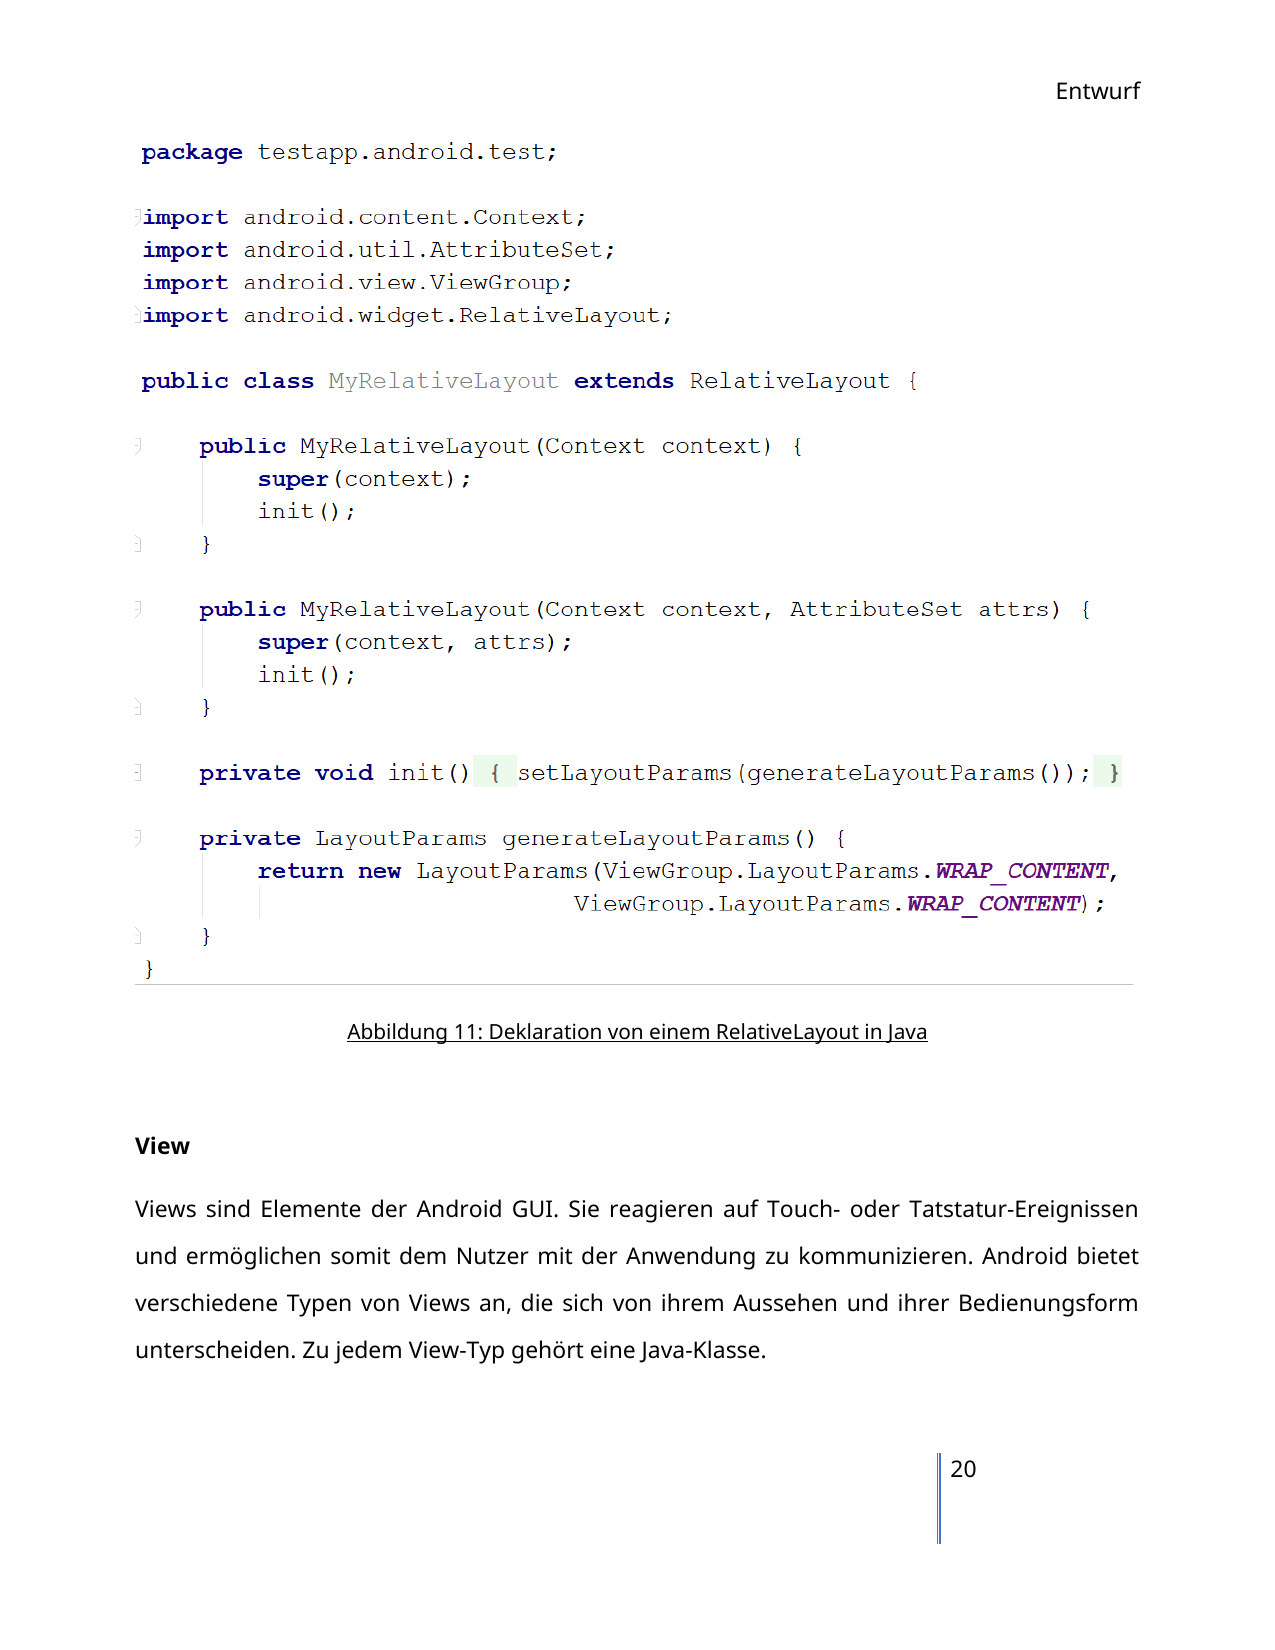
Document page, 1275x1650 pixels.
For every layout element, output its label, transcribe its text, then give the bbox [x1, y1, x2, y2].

text View [135, 1130, 1140, 1161]
text Abbildung : Deklaration von einem RelativeLayout in Java [135, 1017, 1140, 1045]
picture [134, 135, 1134, 985]
text Views sind Elemente der Android GUI. Sie reagieren auf Touch- oder Tatstatur-Ereignissen und ermöglichen somit dem Nutzer mit der Anwendung zu kommunizieren. Android bietet verschiedene Typen von Views an, die sich von ihrem Aussehen und ihrer Bedienungsform unterscheiden. Zu jedem View-Typ gehört eine Java-Klasse. [135, 1193, 1140, 1365]
